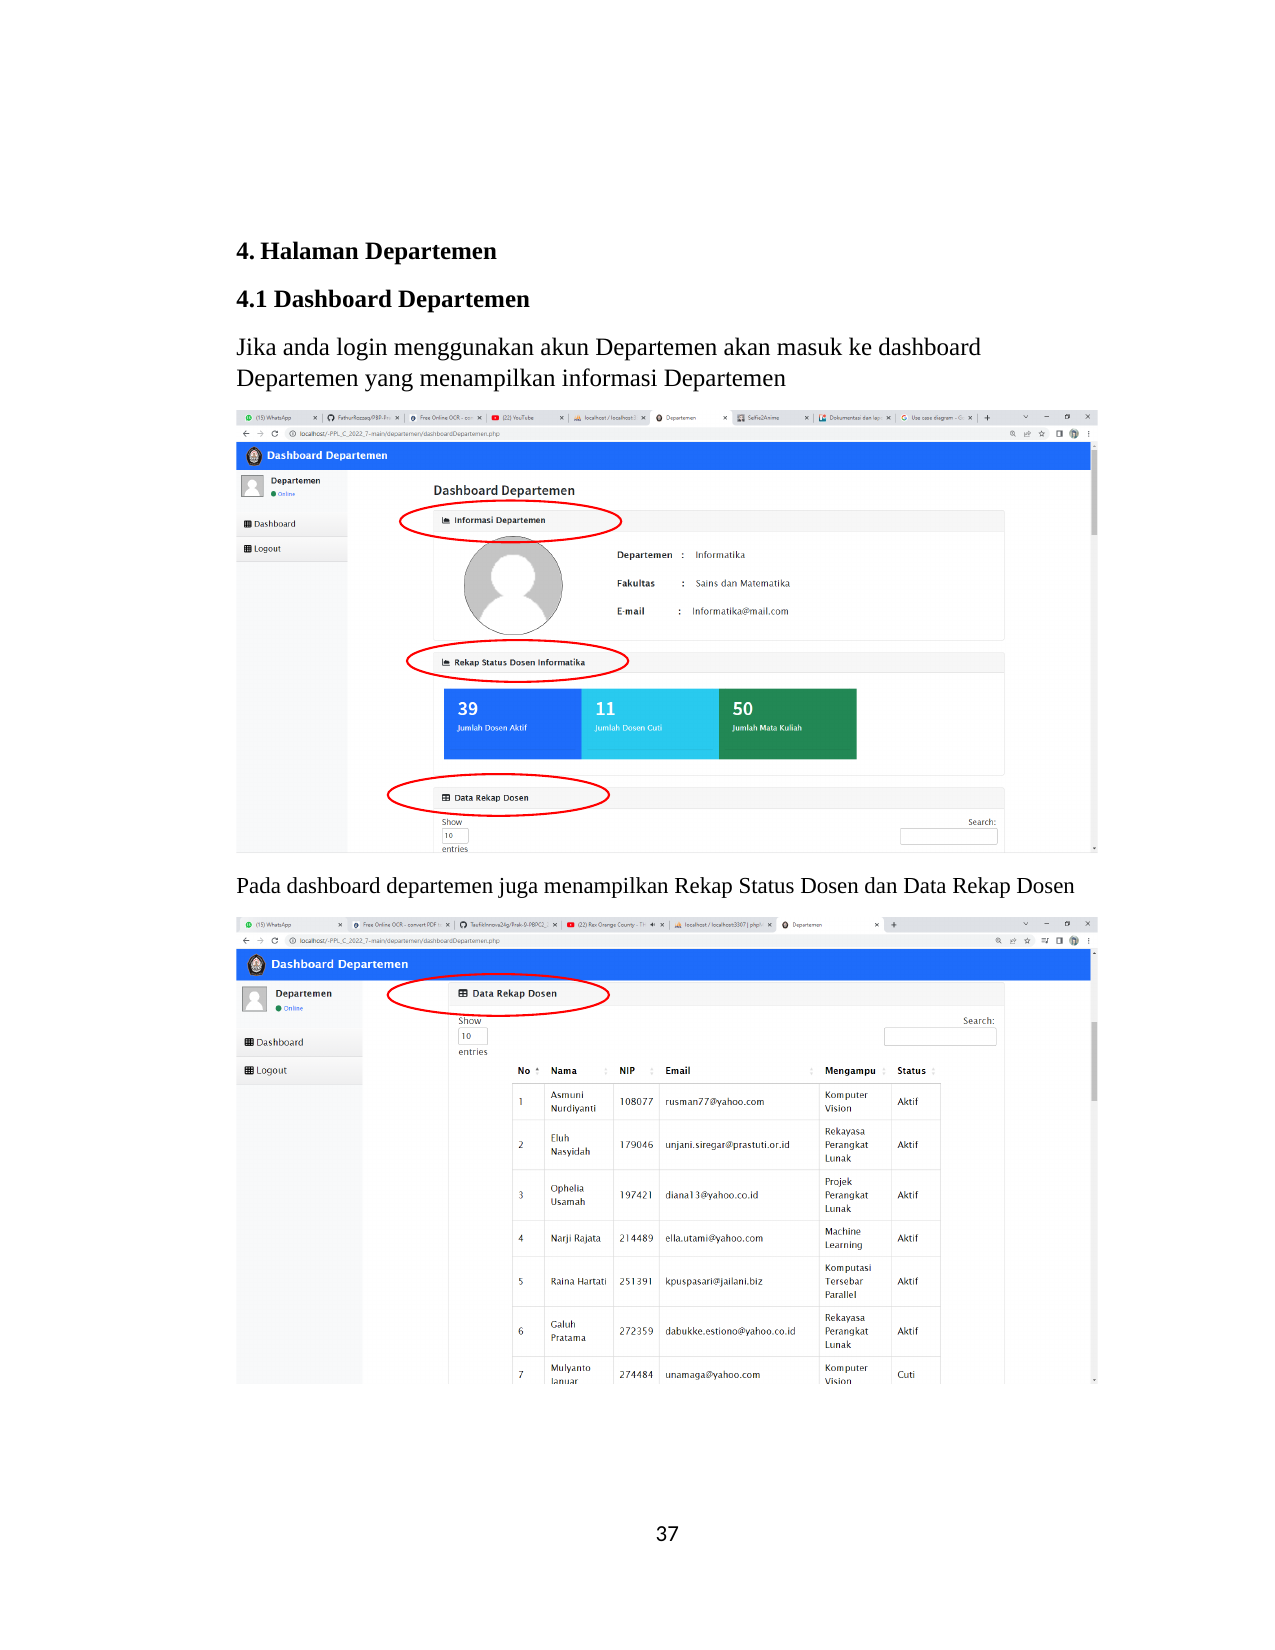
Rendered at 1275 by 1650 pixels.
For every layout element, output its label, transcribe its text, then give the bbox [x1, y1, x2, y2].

text Jika anda login menggunakan akun Departemen akan masuk ke dashboard Departemen yang menampilkan informasi Departemen [236, 332, 1098, 391]
picture [236, 410, 1098, 854]
picture [236, 917, 1098, 1384]
text 4. Halaman Departemen [236, 236, 1098, 265]
text Pada dashboard departemen juga menampilkan Rekap Status Dosen dan Data Rekap Dosen [236, 872, 1098, 898]
text 4.1 Dashboard Departemen [236, 284, 1098, 313]
